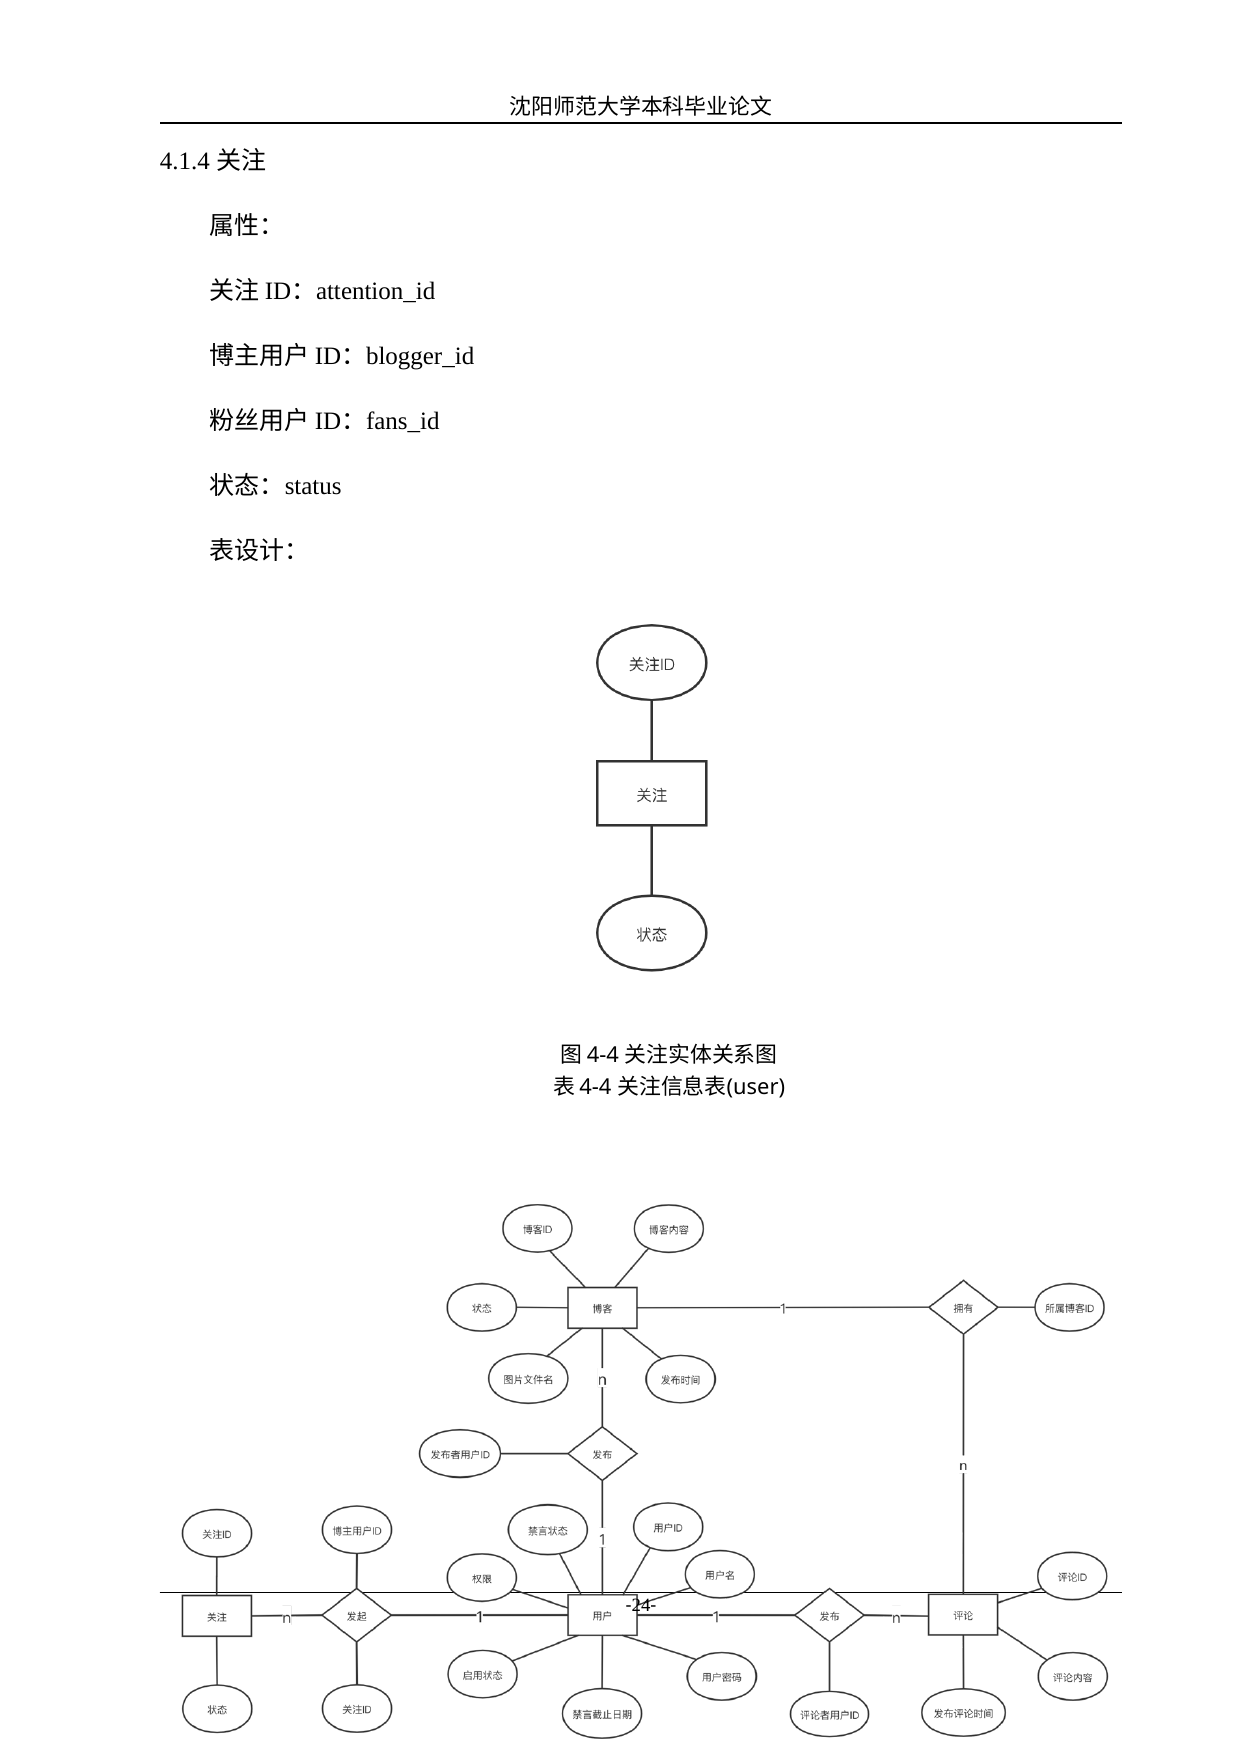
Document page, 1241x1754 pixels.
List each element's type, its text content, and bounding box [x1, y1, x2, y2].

text 表设计： [159, 516, 1122, 581]
text 表4-4 关注信息表(user) [159, 1069, 1122, 1101]
text 博主用户ID：blogger_id [159, 321, 1122, 386]
picture [70, 1185, 1126, 1754]
text 属性： [159, 191, 1122, 256]
text 状态：status [159, 451, 1122, 516]
text 粉丝用户ID：fans_id [159, 386, 1122, 451]
text 关注ID：attention_id [159, 256, 1122, 321]
text 图4-4 关注实体关系图 [159, 1036, 1122, 1069]
picture [567, 595, 736, 1000]
subtitle 4.1.4 关注 [159, 126, 1122, 191]
